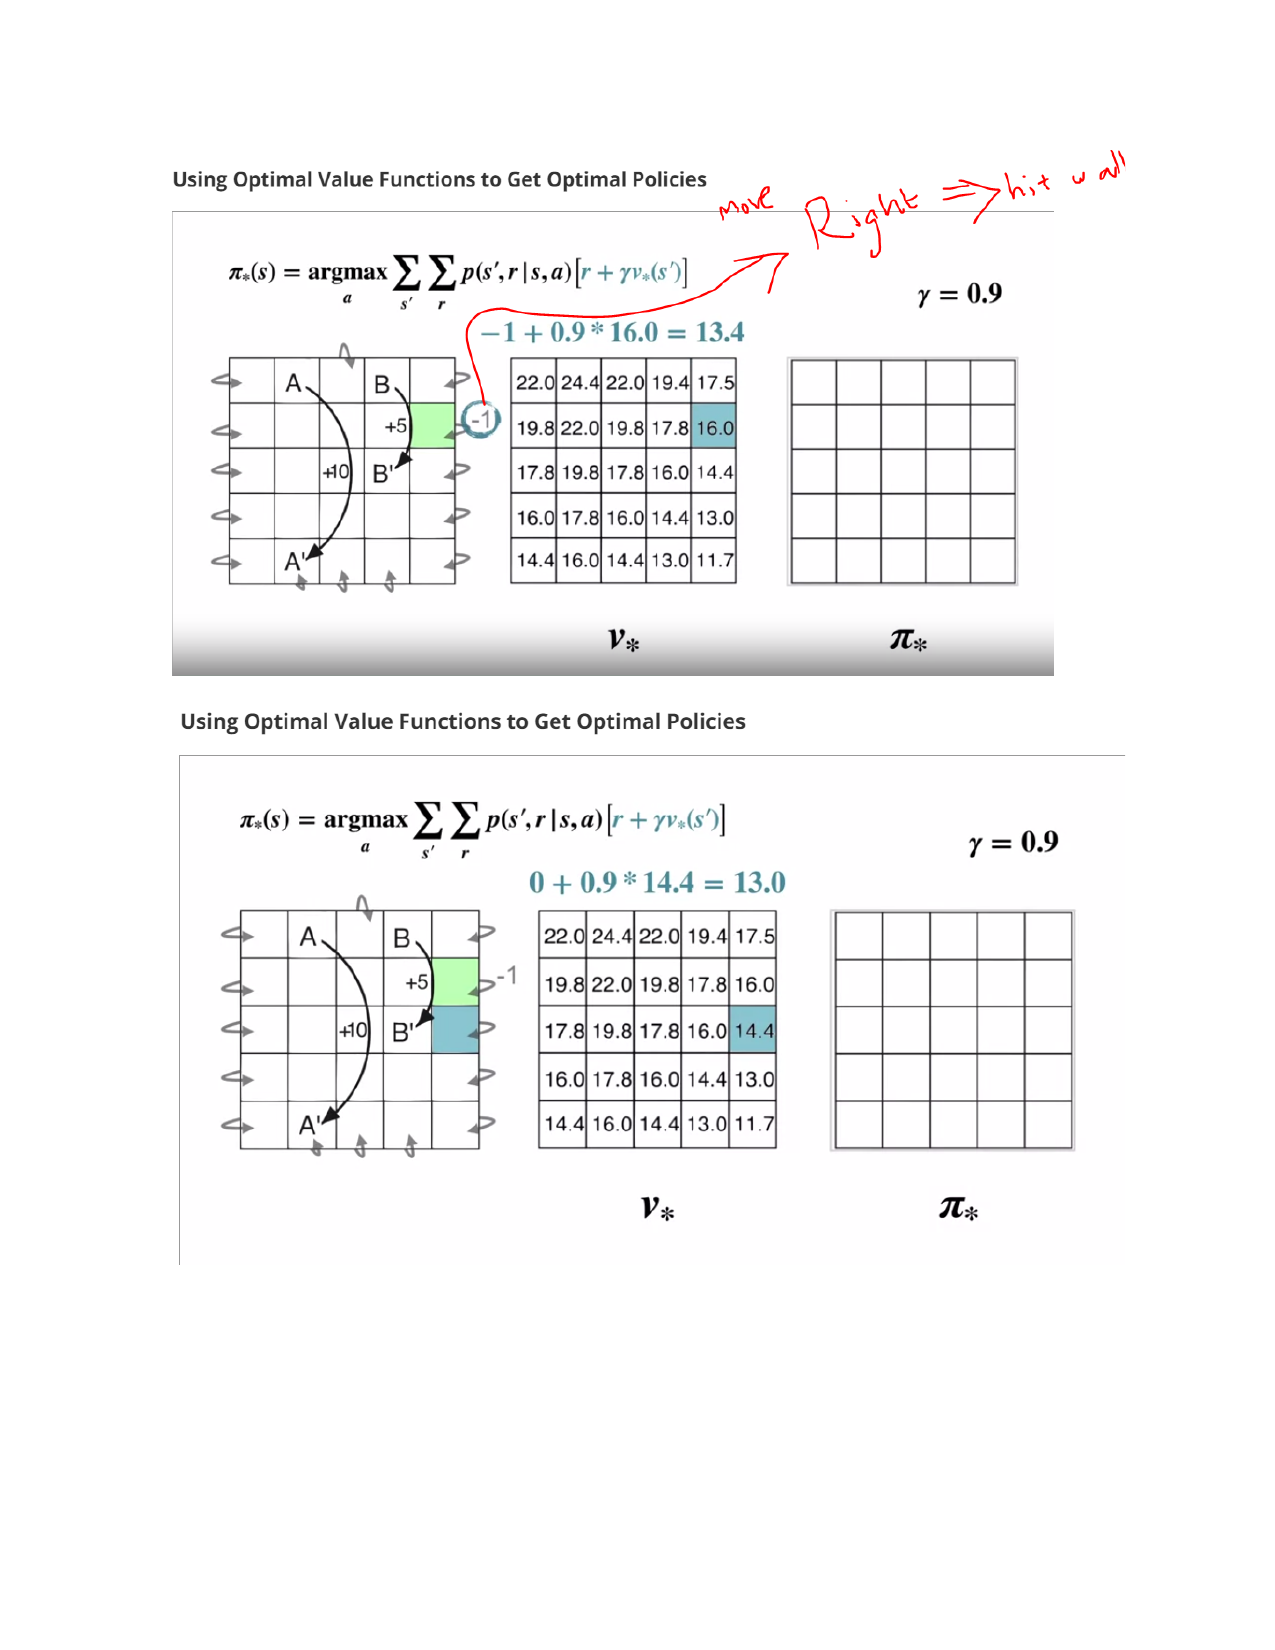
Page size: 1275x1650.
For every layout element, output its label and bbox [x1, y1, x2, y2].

picture [150, 694, 1125, 1265]
picture [150, 150, 1125, 676]
